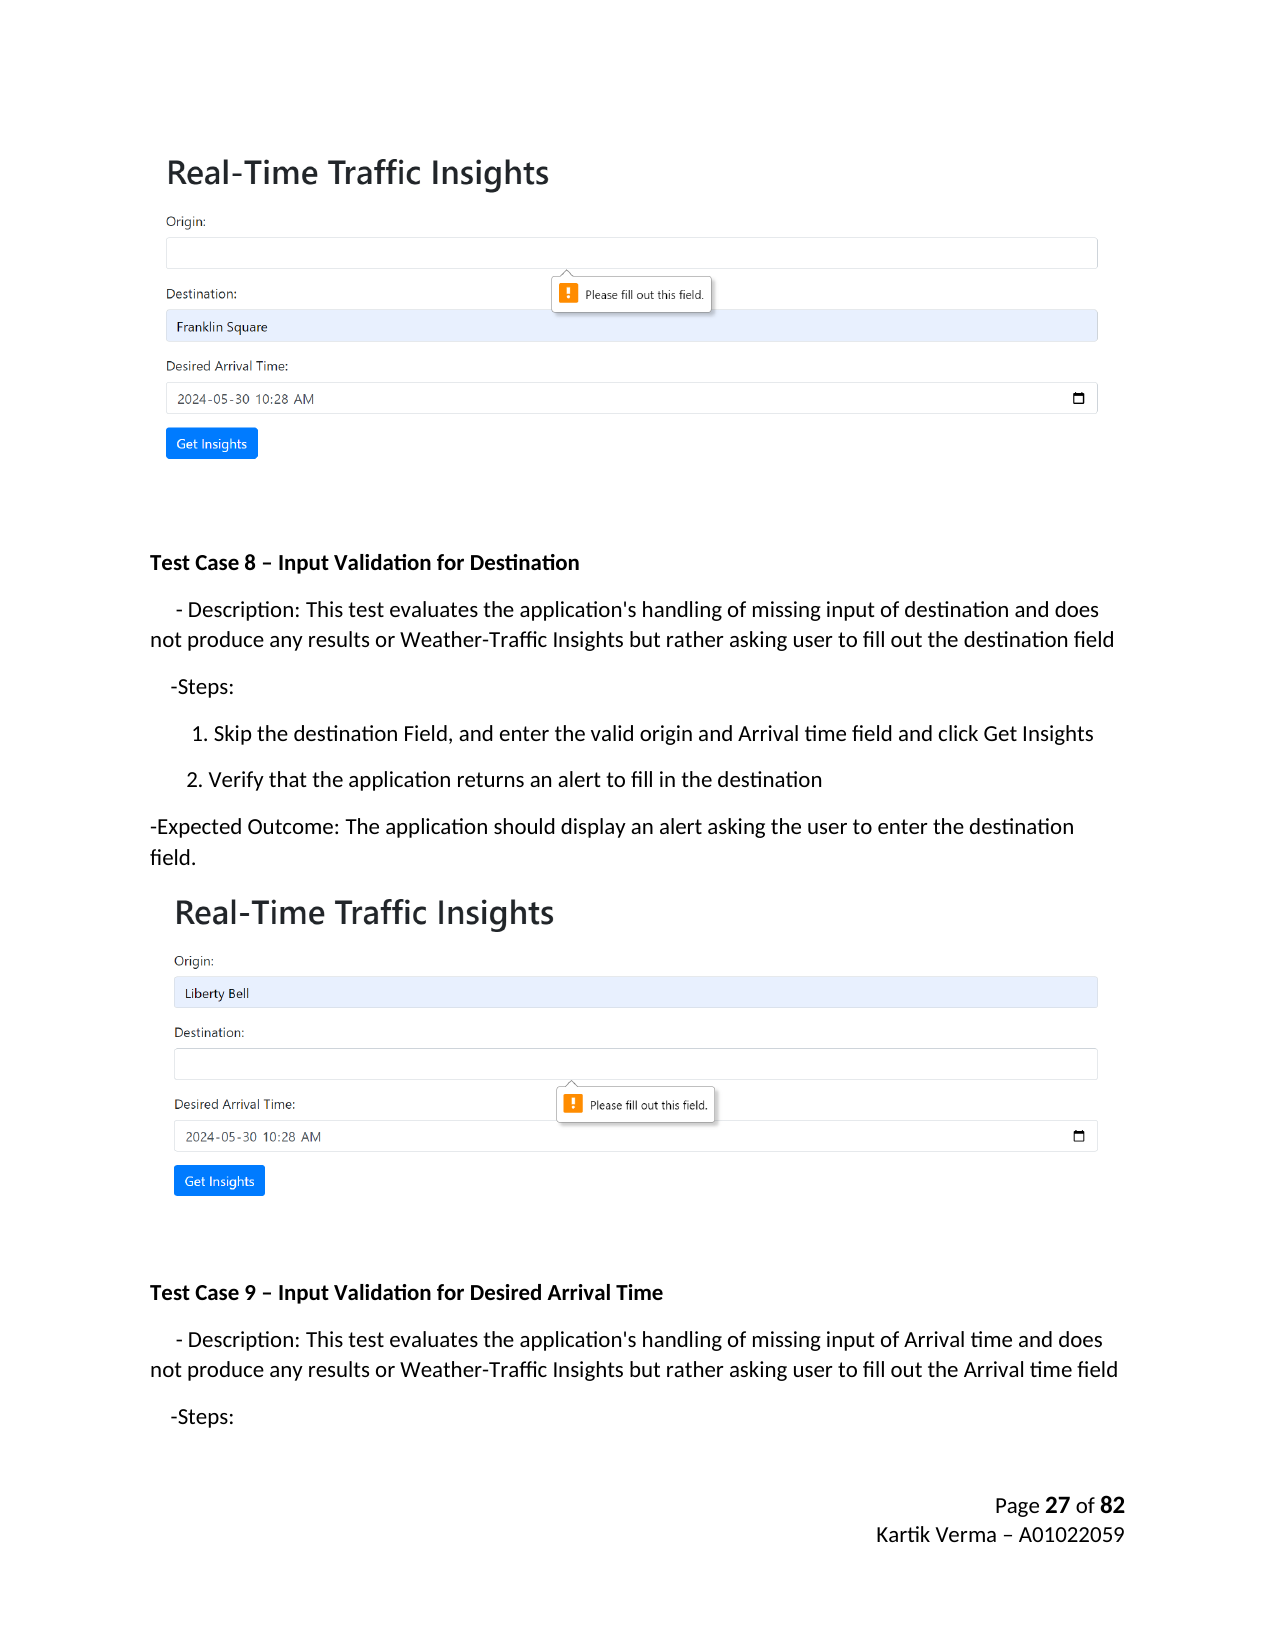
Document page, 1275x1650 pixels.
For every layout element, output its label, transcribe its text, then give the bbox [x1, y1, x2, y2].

text Test Case 9 – Input Validation for Desired Arrival Time [150, 1278, 1125, 1306]
text 2. Verify that the application returns an alert to fill in the destination [150, 766, 1125, 793]
text - Description: This test evaluates the application's handling of missing input of Arrival time and does not produce any results or Weather-Traffic Insights but rather asking user to fill out the Arrival time field [150, 1325, 1125, 1383]
text - Description: This test evaluates the application's handling of missing input of destination and does not produce any results or Weather-Traffic Insights but rather asking user to fill out the destination field [150, 595, 1125, 653]
picture [150, 889, 1125, 1213]
picture [150, 150, 1125, 482]
text 1. Skip the destination Field, and enter the valid origin and Arrival time field and click Get Insights [150, 719, 1125, 747]
text -Steps: [150, 1402, 1125, 1430]
text -Steps: [150, 672, 1125, 700]
text -Expected Outcome: The application should display an alert asking the user to enter the destination field. [150, 812, 1125, 871]
text Test Case 8 – Input Validation for Destination [150, 548, 1125, 576]
